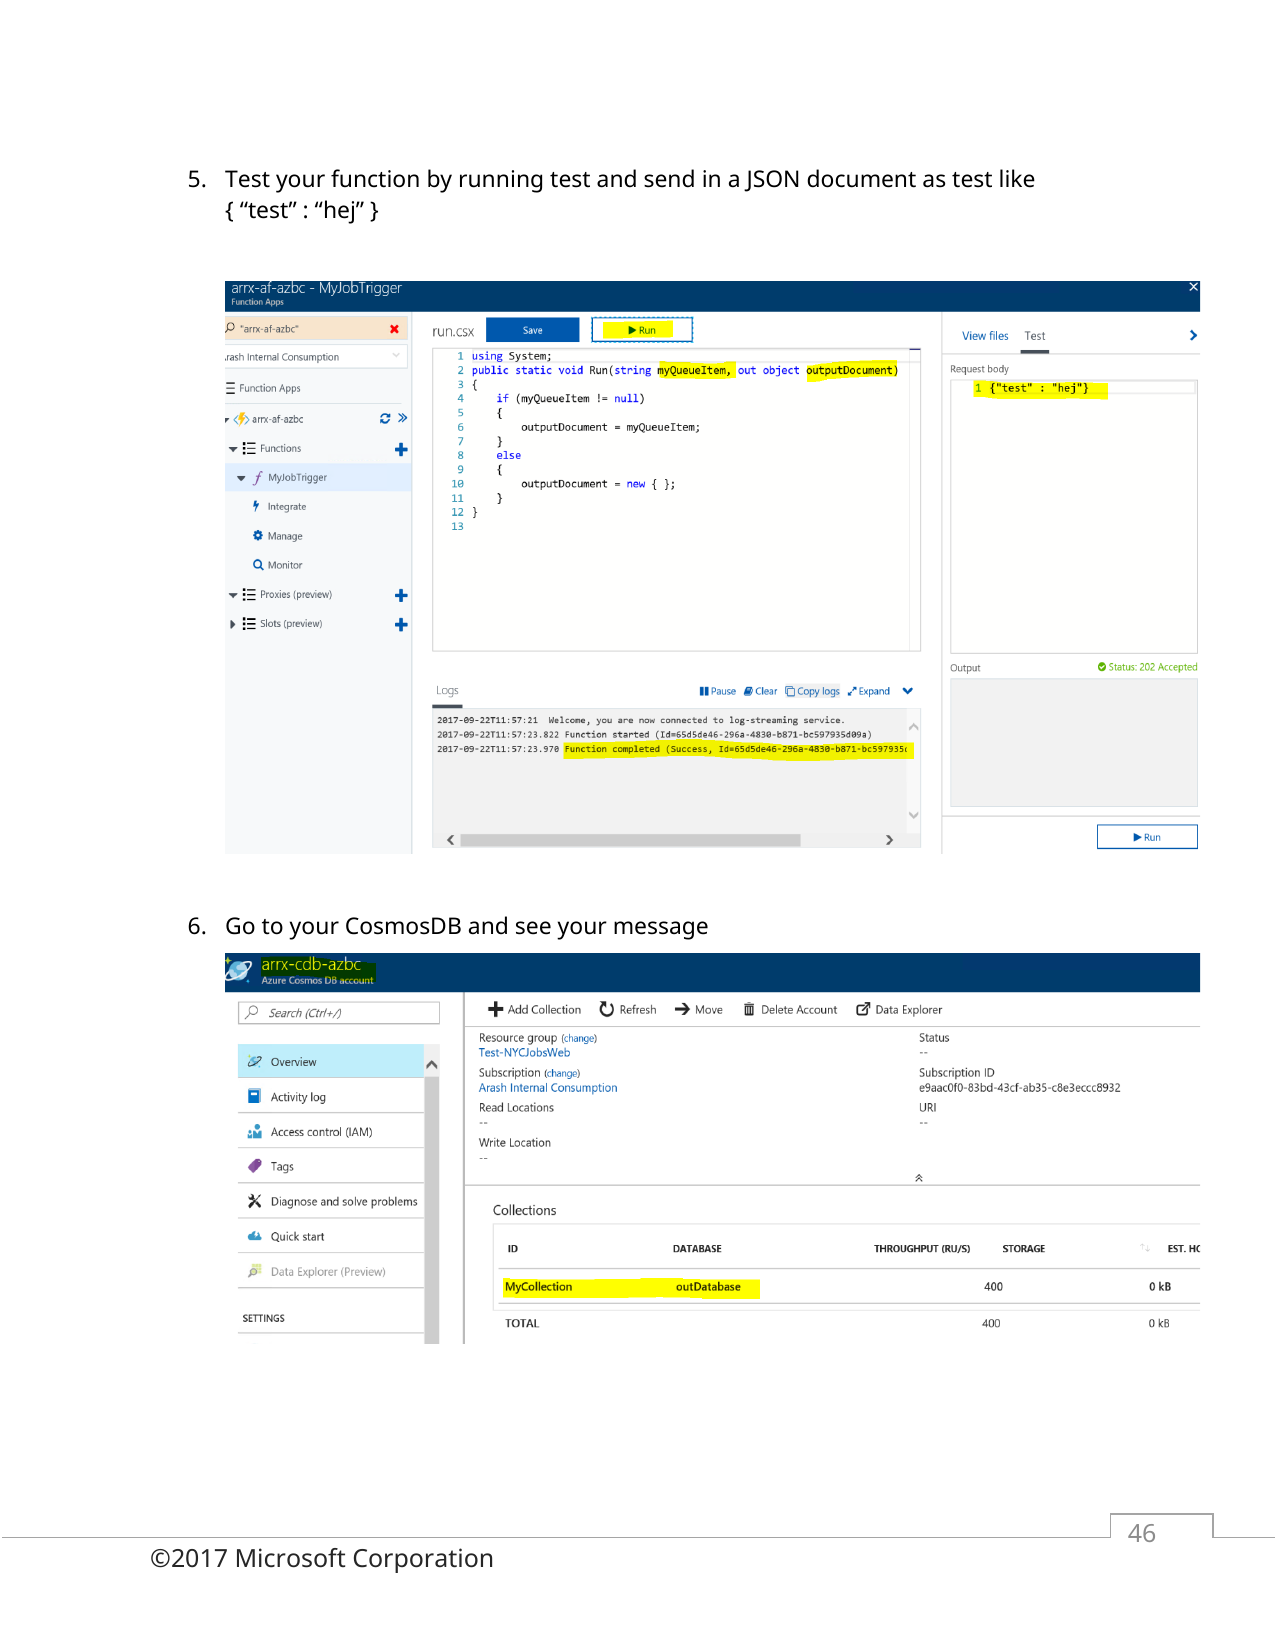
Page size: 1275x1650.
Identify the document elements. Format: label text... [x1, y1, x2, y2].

list Test your function by running test and send in a JSON document as test like { “test” : “hej” } [187, 162, 1125, 225]
list Go to your CosmosDB and see your message [187, 910, 1125, 941]
picture [225, 281, 1200, 854]
picture [225, 953, 1200, 1344]
